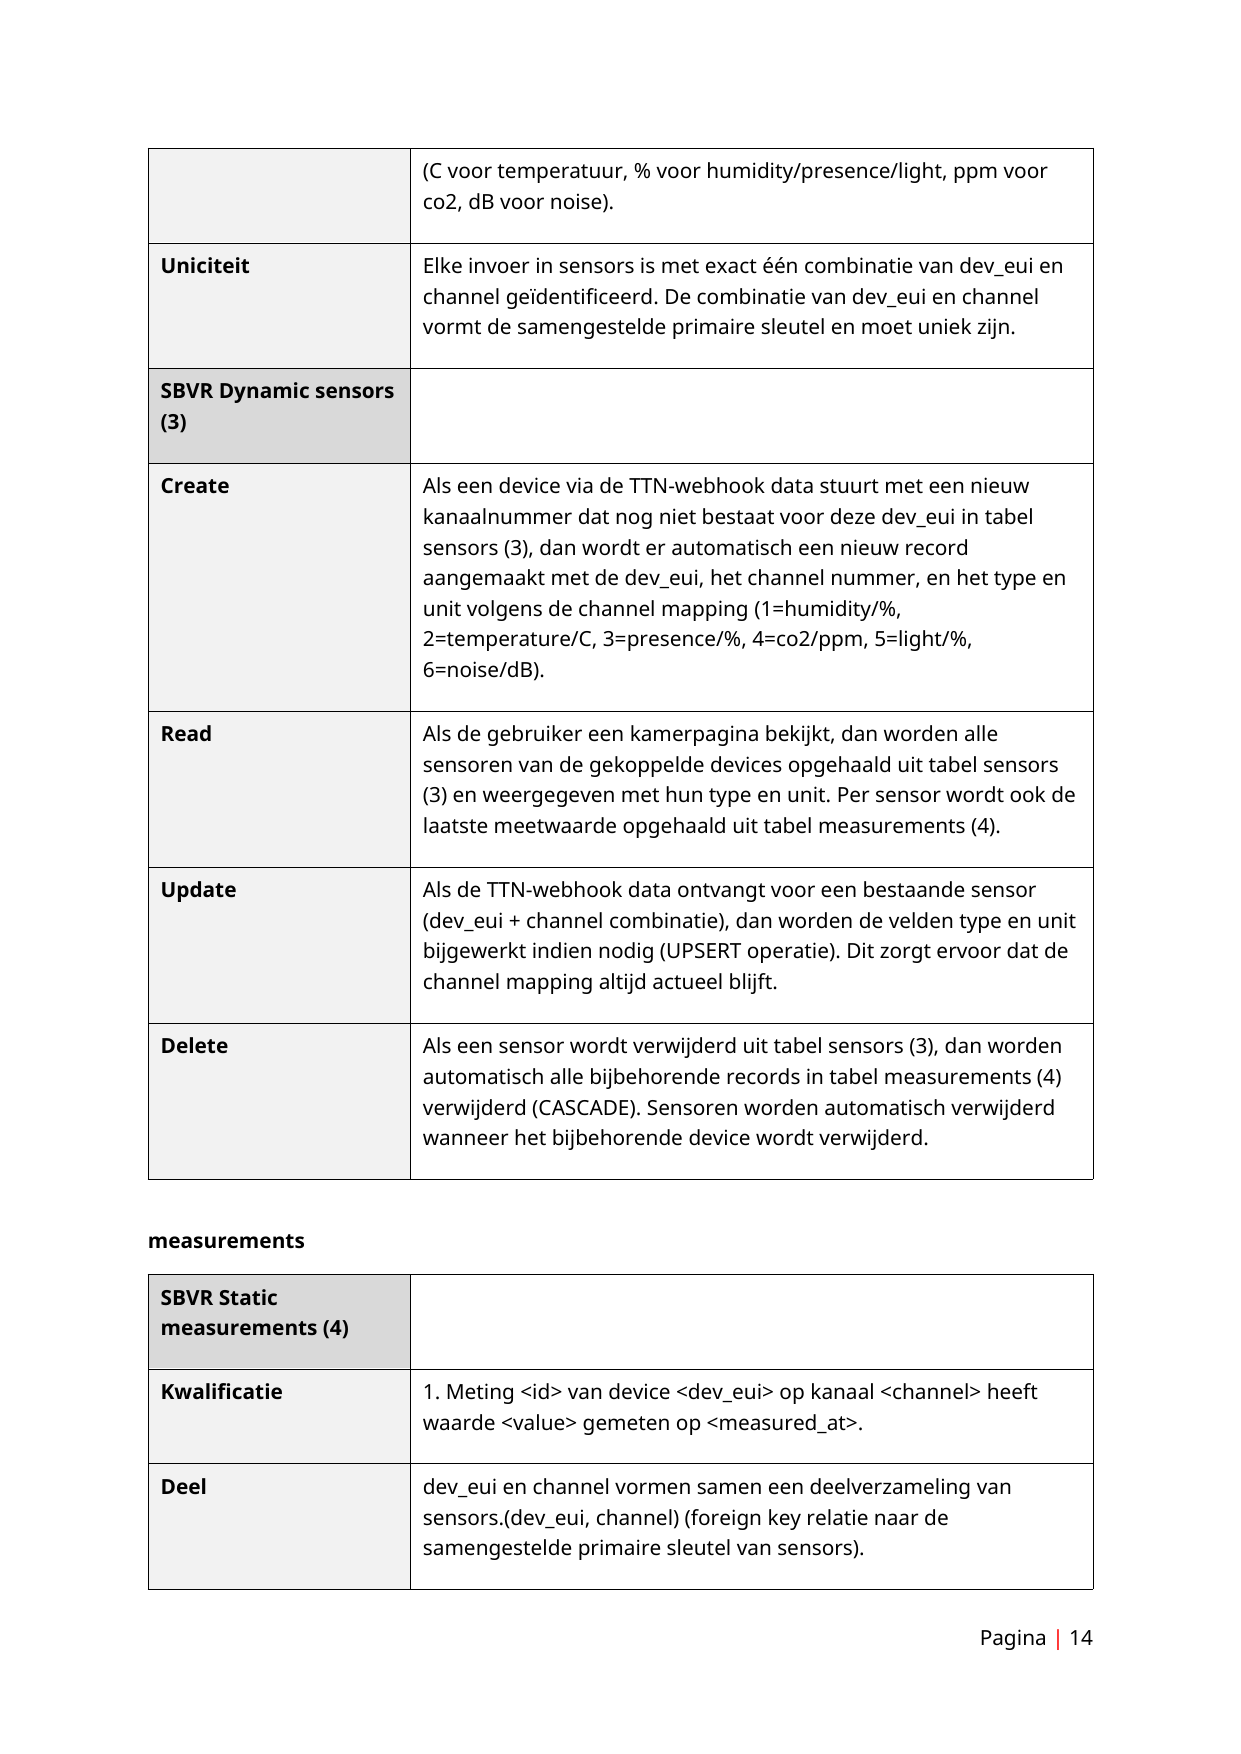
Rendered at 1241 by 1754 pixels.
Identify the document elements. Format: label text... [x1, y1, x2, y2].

table_cell Als de TTN-webhook data ontvangt voor een bestaande sensor (dev_eui + channel combinatie), dan worden de velden type en unit bijgewerkt indien nodig (UPSERT operatie). Dit zorgt ervoor dat de channel mapping altijd actueel blijft. [411, 868, 1093, 1023]
table_cell Als een device via de TTN-webhook data stuurt met een nieuw kanaalnummer dat nog niet bestaat voor deze dev_eui in tabel sensors (3), dan wordt er automatisch een nieuw record aangemaakt met de dev_eui, het channel nummer, en het type en unit volgens de channel mapping (1=humidity/%, 2=temperature/C, 3=presence/%, 4=co2/ppm, 5=light/%, 6=noise/dB). [411, 464, 1093, 711]
table_cell Uniciteit [149, 244, 410, 368]
text measurements [148, 1226, 1093, 1255]
table_cell Elke invoer in sensors is met exact één combinatie van dev_eui en channel geïdentificeerd. De combinatie van dev_eui en channel vormt de samengestelde primaire sleutel en moet uniek zijn. [411, 244, 1093, 368]
table_cell Create [149, 464, 410, 711]
table_cell [411, 369, 1093, 463]
table_cell Kwalificatie [149, 1370, 410, 1463]
table_cell Read [149, 712, 410, 867]
table_cell Delete [149, 1024, 410, 1179]
table_cell dev_eui en channel vormen samen een deelverzameling van sensors.(dev_eui, channel) (foreign key relatie naar de samengestelde primaire sleutel van sensors). [411, 1464, 1093, 1589]
table_cell Deel [149, 1464, 410, 1589]
table_header [411, 1275, 1093, 1368]
table_cell Update [149, 868, 410, 1023]
table_header SBVR Static measurements (4) [149, 1275, 410, 1368]
table_cell Als een sensor wordt verwijderd uit tabel sensors (3), dan worden automatisch alle bijbehorende records in tabel measurements (4) verwijderd (CASCADE). Sensoren worden automatisch verwijderd wanneer het bijbehorende device wordt verwijderd. [411, 1024, 1093, 1179]
table_cell SBVR Dynamic sensors (3) [149, 369, 410, 463]
table_cell 1. Meting <id> van device <dev_eui> op kanaal <channel> heeft waarde <value> gemeten op <measured_at>. [411, 1370, 1093, 1463]
table_cell Als de gebruiker een kamerpagina bekijkt, dan worden alle sensoren van de gekoppelde devices opgehaald uit tabel sensors (3) en weergegeven met hun type en unit. Per sensor wordt ook de laatste meetwaarde opgehaald uit tabel measurements (4). [411, 712, 1093, 867]
table_cell Formaat [149, 149, 410, 242]
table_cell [411, 149, 1093, 242]
